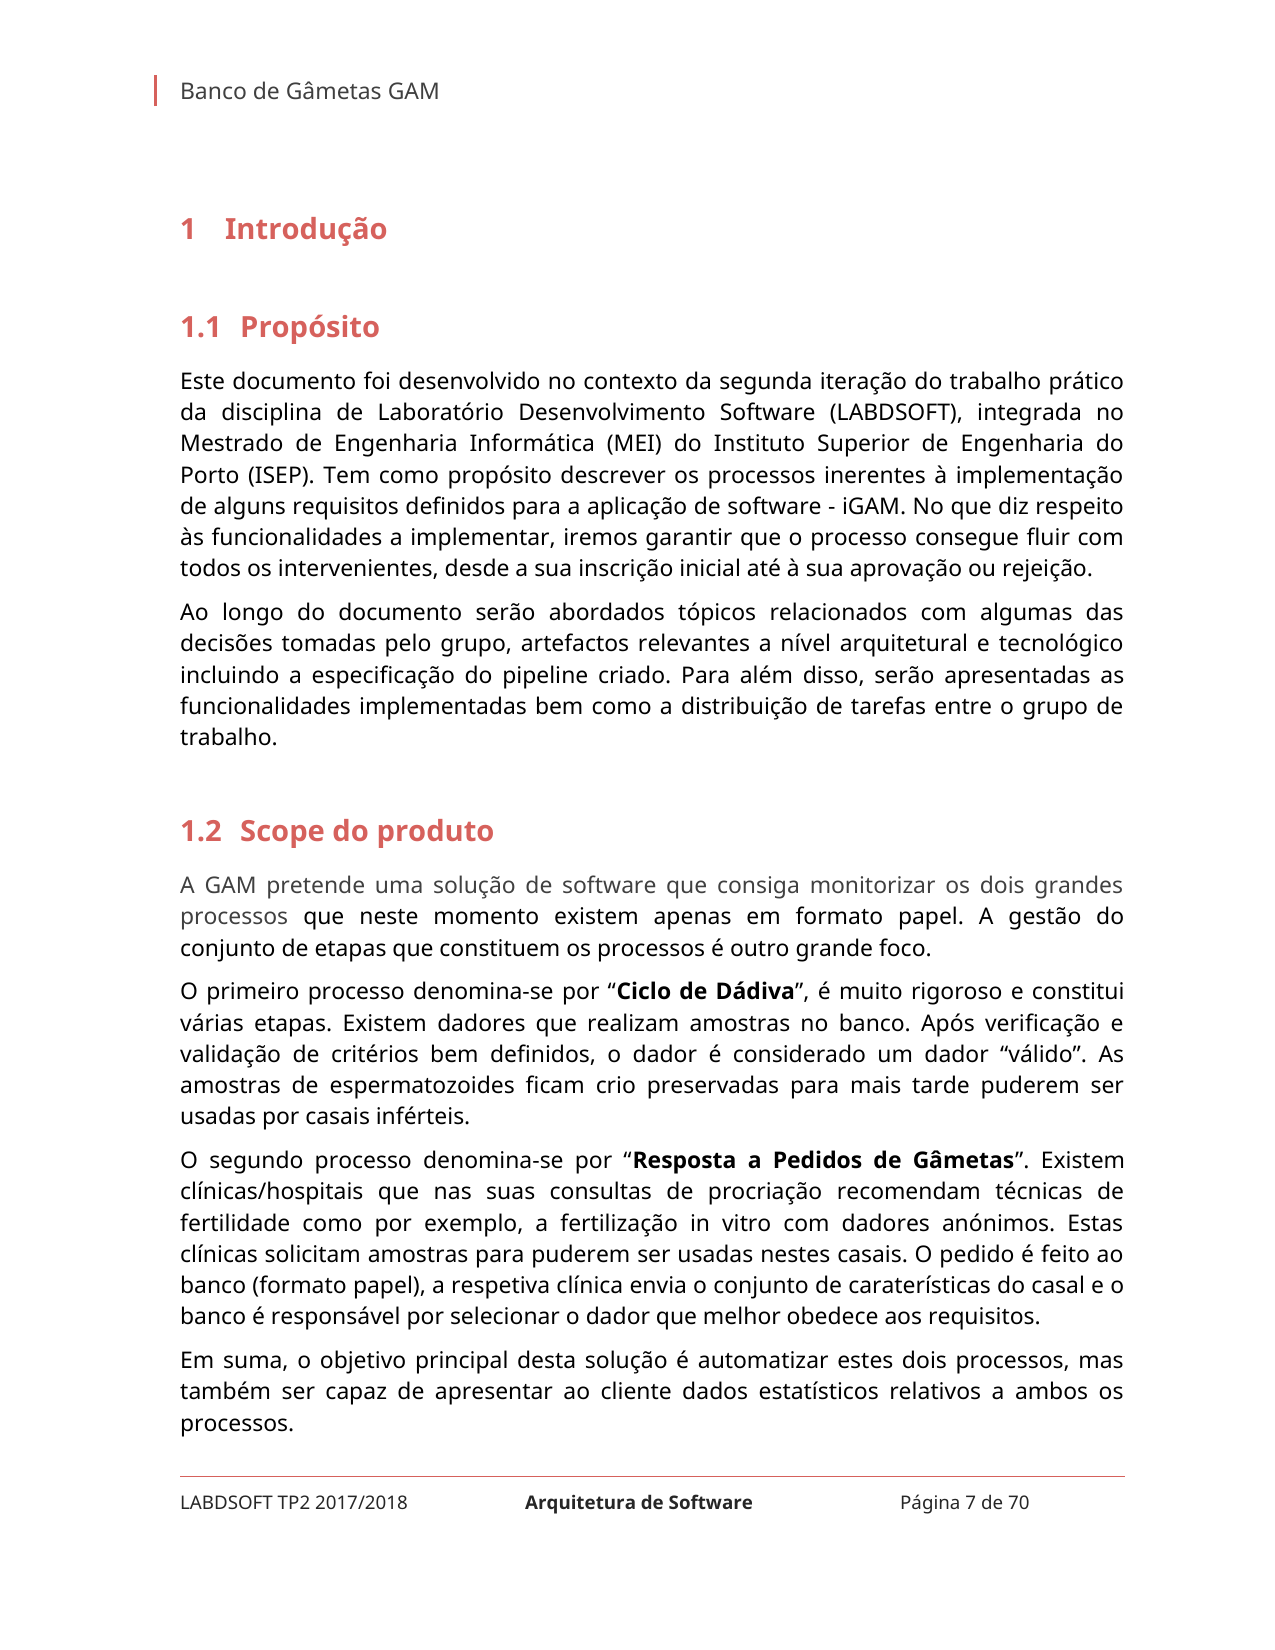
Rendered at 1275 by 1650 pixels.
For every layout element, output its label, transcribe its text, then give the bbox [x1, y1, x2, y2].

text Este documento foi desenvolvido no contexto da segunda iteração do trabalho prático da disciplina de Laboratório Desenvolvimento Software (LABDSOFT), integrada no Mestrado de Engenharia Informática (MEI) do Instituto Superior de Engenharia do Porto (ISEP). Tem como propósito descrever os processos inerentes à implementação de alguns requisitos definidos para a aplicação de software - iGAM. No que diz respeito às funcionalidades a implementar, iremos garantir que o processo consegue fluir com todos os intervenientes, desde a sua inscrição inicial até à sua aprovação ou rejeição. [180, 365, 1125, 583]
text O segundo processo denomina-se por “Resposta a Pedidos de Gâmetas”. Existem clínicas/hospitais que nas suas consultas de procriação recomendam técnicas de fertilidade como por exemplo, a fertilização in vitro com dadores anónimos. Estas clínicas solicitam amostras para puderem ser usadas nestes casais. O pedido é feito ao banco (formato papel), a respetiva clínica envia o conjunto de caraterísticas do casal e o banco é responsável por selecionar o dador que melhor obedece aos requisitos. [180, 1144, 1125, 1332]
text Em suma, o objetivo principal desta solução é automatizar estes dois processos, mas também ser capaz de apresentar ao cliente dados estatísticos relativos a ambos os processos. [180, 1344, 1125, 1438]
subtitle Scope do produto [180, 811, 1125, 850]
subtitle Introdução [179, 208, 1125, 248]
text O primeiro processo denomina-se por “Ciclo de Dádiva”, é muito rigoroso e constitui várias etapas. Existem dadores que realizam amostras no banco. Após verificação e validação de critérios bem definidos, o dador é considerado um dador “válido”. As amostras de espermatozoides ficam crio preservadas para mais tarde puderem ser usadas por casais inférteis. [180, 975, 1125, 1132]
subtitle Propósito [180, 306, 1125, 346]
text Ao longo do documento serão abordados tópicos relacionados com algumas das decisões tomadas pelo grupo, artefactos relevantes a nível arquitetural e tecnológico incluindo a especificação do pipeline criado. Para além disso, serão apresentadas as funcionalidades implementadas bem como a distribuição de tarefas entre o grupo de trabalho. [180, 596, 1125, 752]
text A GAM pretende uma solução de software que consiga monitorizar os dois grandes processos que neste momento existem apenas em formato papel. A gestão do conjunto de etapas que constituem os processos é outro grande foco. [180, 869, 1125, 963]
